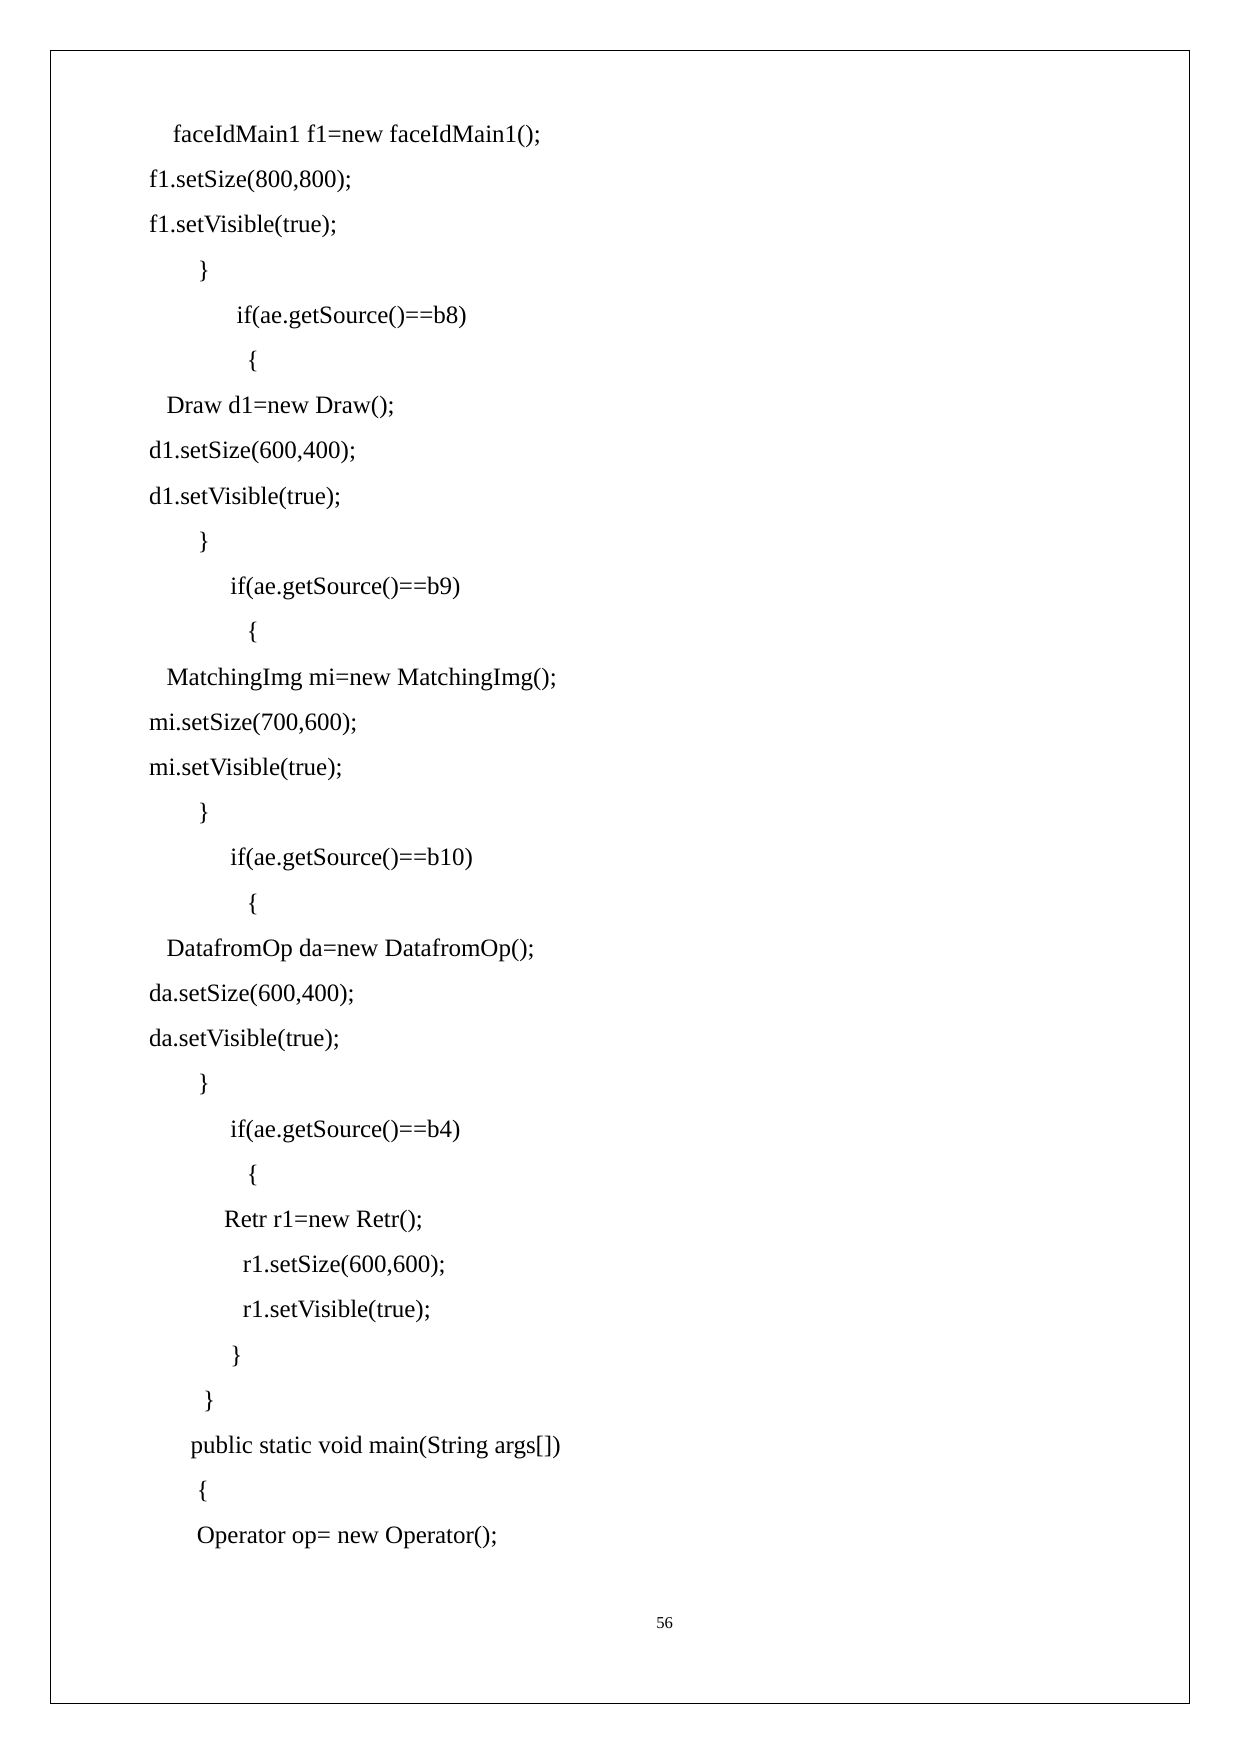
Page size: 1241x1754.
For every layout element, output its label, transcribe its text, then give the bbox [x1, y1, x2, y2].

text Retr r1=new Retr(); [147, 1204, 1122, 1233]
text } [147, 1385, 1122, 1414]
text r1.setVisible(true); [147, 1294, 1122, 1323]
text if(ae.getSource()==b8) [147, 300, 1122, 329]
text } [147, 255, 1122, 283]
text d1.setSize(600,400); [147, 436, 1122, 464]
text Draw d1=new Draw(); [147, 390, 1122, 419]
text { [147, 345, 1122, 374]
text da.setVisible(true); [147, 1023, 1122, 1052]
text f1.setSize(800,800); [147, 164, 1122, 193]
text { [147, 616, 1122, 645]
text MatchingImg mi=new MatchingImg(); [147, 662, 1122, 690]
text { [147, 1475, 1122, 1504]
text { [147, 1159, 1122, 1188]
text } [147, 1340, 1122, 1368]
text if(ae.getSource()==b4) [147, 1114, 1122, 1142]
text Operator op= new Operator(); [147, 1521, 1122, 1549]
text } [147, 797, 1122, 826]
text } [147, 526, 1122, 555]
text d1.setVisible(true); [147, 481, 1122, 509]
text da.setSize(600,400); [147, 978, 1122, 1007]
text mi.setVisible(true); [147, 752, 1122, 781]
text mi.setSize(700,600); [147, 707, 1122, 736]
text } [147, 1068, 1122, 1097]
text public static void main(String args[]) [147, 1430, 1122, 1459]
text r1.setSize(600,600); [147, 1249, 1122, 1278]
text { [147, 888, 1122, 916]
text if(ae.getSource()==b9) [147, 571, 1122, 600]
text if(ae.getSource()==b10) [147, 842, 1122, 871]
text f1.setVisible(true); [147, 209, 1122, 238]
text DatafromOp da=new DatafromOp(); [147, 933, 1122, 962]
text faceIdMain1 f1=new faceIdMain1(); [147, 119, 1122, 148]
